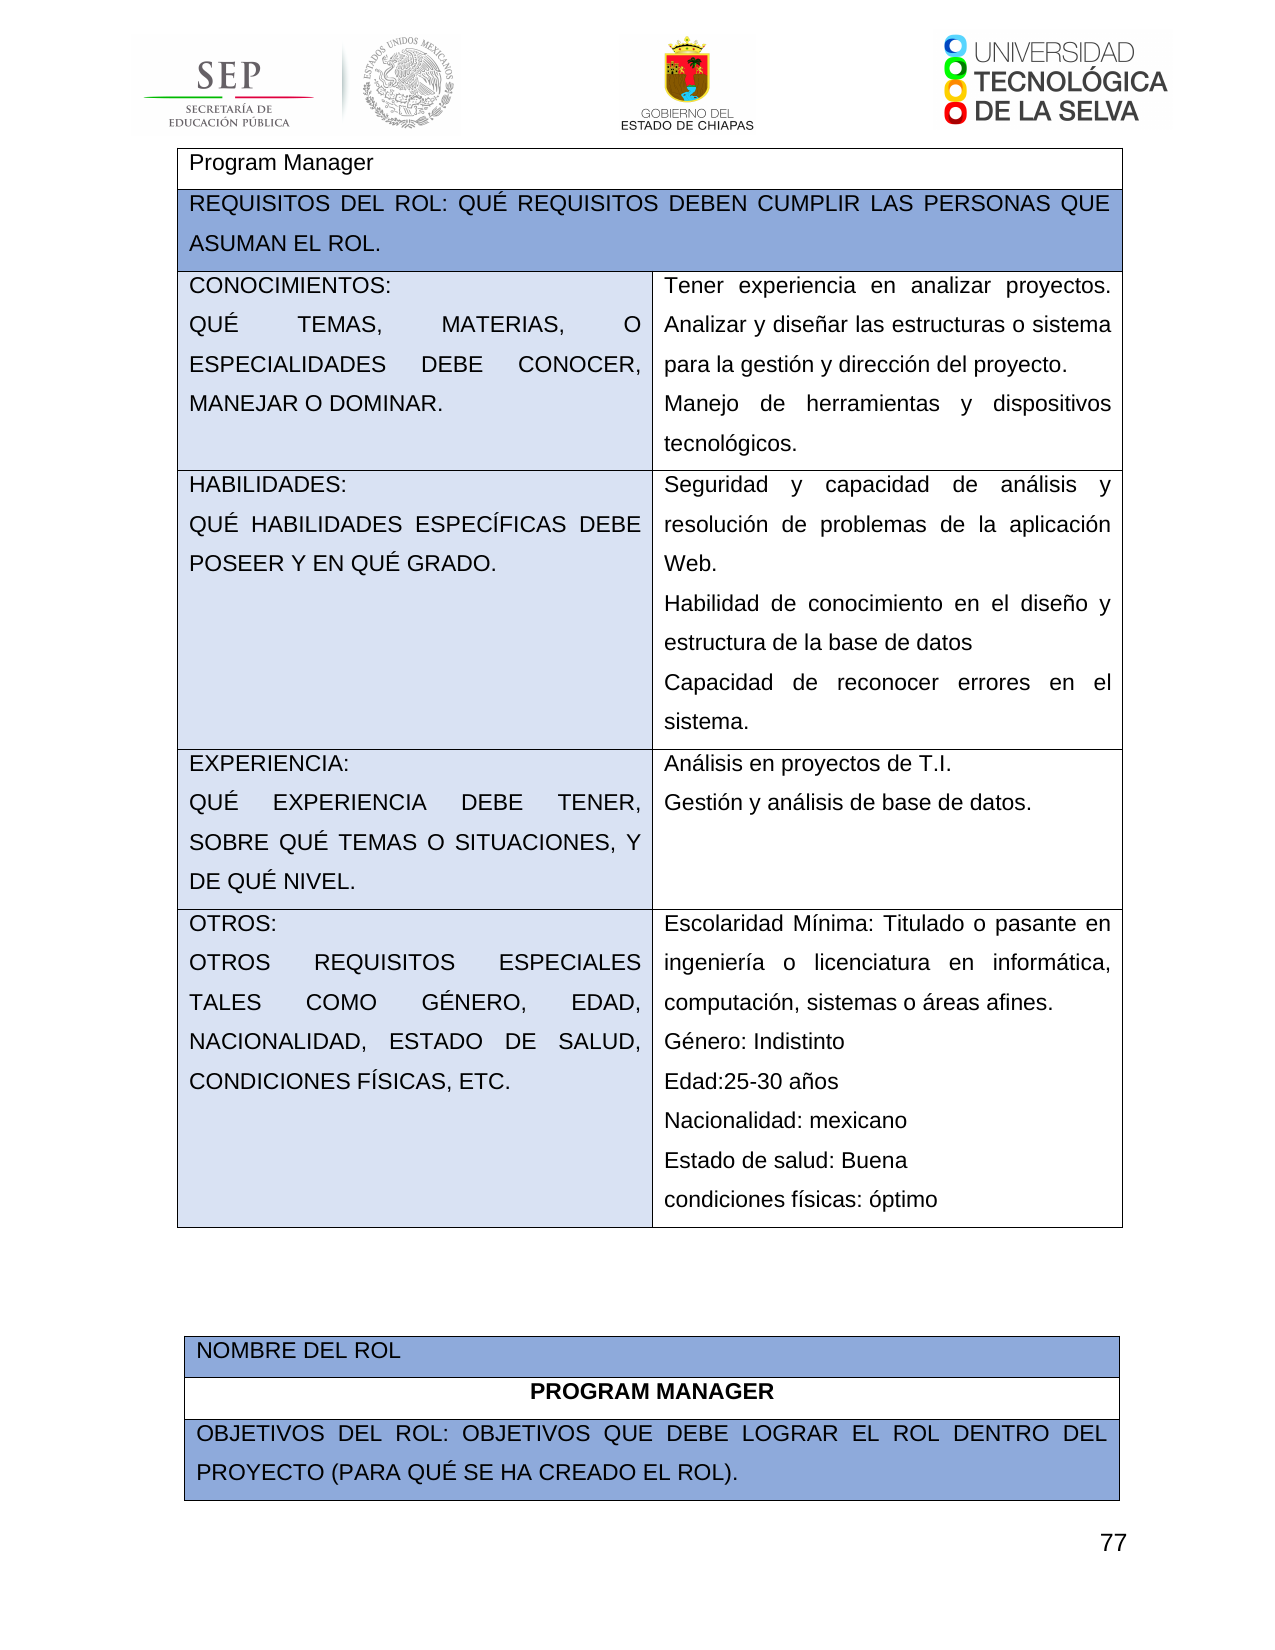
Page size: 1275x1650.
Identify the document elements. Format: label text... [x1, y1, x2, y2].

table_cell OTROS: OTROS REQUISITOS ESPECIALES TALES COMO GÉNERO, EDAD, NACIONALIDAD, ESTADO DE SALUD, CONDICIONES FÍSICAS, ETC. [178, 910, 652, 1227]
table_cell REQUISITOS DEL ROL: QUÉ REQUISITOS DEBEN CUMPLIR LAS PERSONAS QUE ASUMAN EL ROL. [178, 190, 1122, 271]
table_cell OBJETIVOS DEL ROL: OBJETIVOS QUE DEBE LOGRAR EL ROL DENTRO DEL PROYECTO (PARA QUÉ SE HA CREADO EL ROL). [185, 1420, 1119, 1500]
table_header NOMBRE DEL ROL [185, 1337, 1119, 1377]
table_cell Tener experiencia en analizar proyectos. Analizar y diseñar las estructuras o sistema para la gestión y dirección del proyecto. Manejo de herramientas y dispositivos tecnológicos. [653, 272, 1122, 470]
table_cell Análisis en proyectos de T.I. Gestión y análisis de base de datos. [653, 750, 1122, 909]
table_cell EXPERIENCIA: QUÉ EXPERIENCIA DEBE TENER, SOBRE QUÉ TEMAS O SITUACIONES, Y DE QUÉ NIVEL. [178, 750, 652, 909]
table_cell HABILIDADES: QUÉ HABILIDADES ESPECÍFICAS DEBE POSEER Y EN QUÉ GRADO. [178, 471, 652, 749]
picture [933, 29, 1173, 130]
table_cell PROGRAM MANAGER [185, 1378, 1119, 1419]
table_cell CONOCIMIENTOS: QUÉ TEMAS, MATERIAS, O ESPECIALIDADES DEBE CONOCER, MANEJAR O DOMINAR. [178, 272, 652, 470]
table_cell Seguridad y capacidad de análisis y resolución de problemas de la aplicación Web. Habilidad de conocimiento en el diseño y estructura de la base de datos Capacidad de reconocer errores en el sistema. [653, 471, 1122, 749]
picture [618, 34, 757, 135]
table_cell Program Manager [178, 149, 1122, 189]
picture [131, 34, 462, 136]
table_cell Escolaridad Mínima: Titulado o pasante en ingeniería o licenciatura en informática, computación, sistemas o áreas afines. Género: Indistinto Edad:25-30 años Nacionalidad: mexicano Estado de salud: Buena condiciones físicas: óptimo [653, 910, 1122, 1227]
